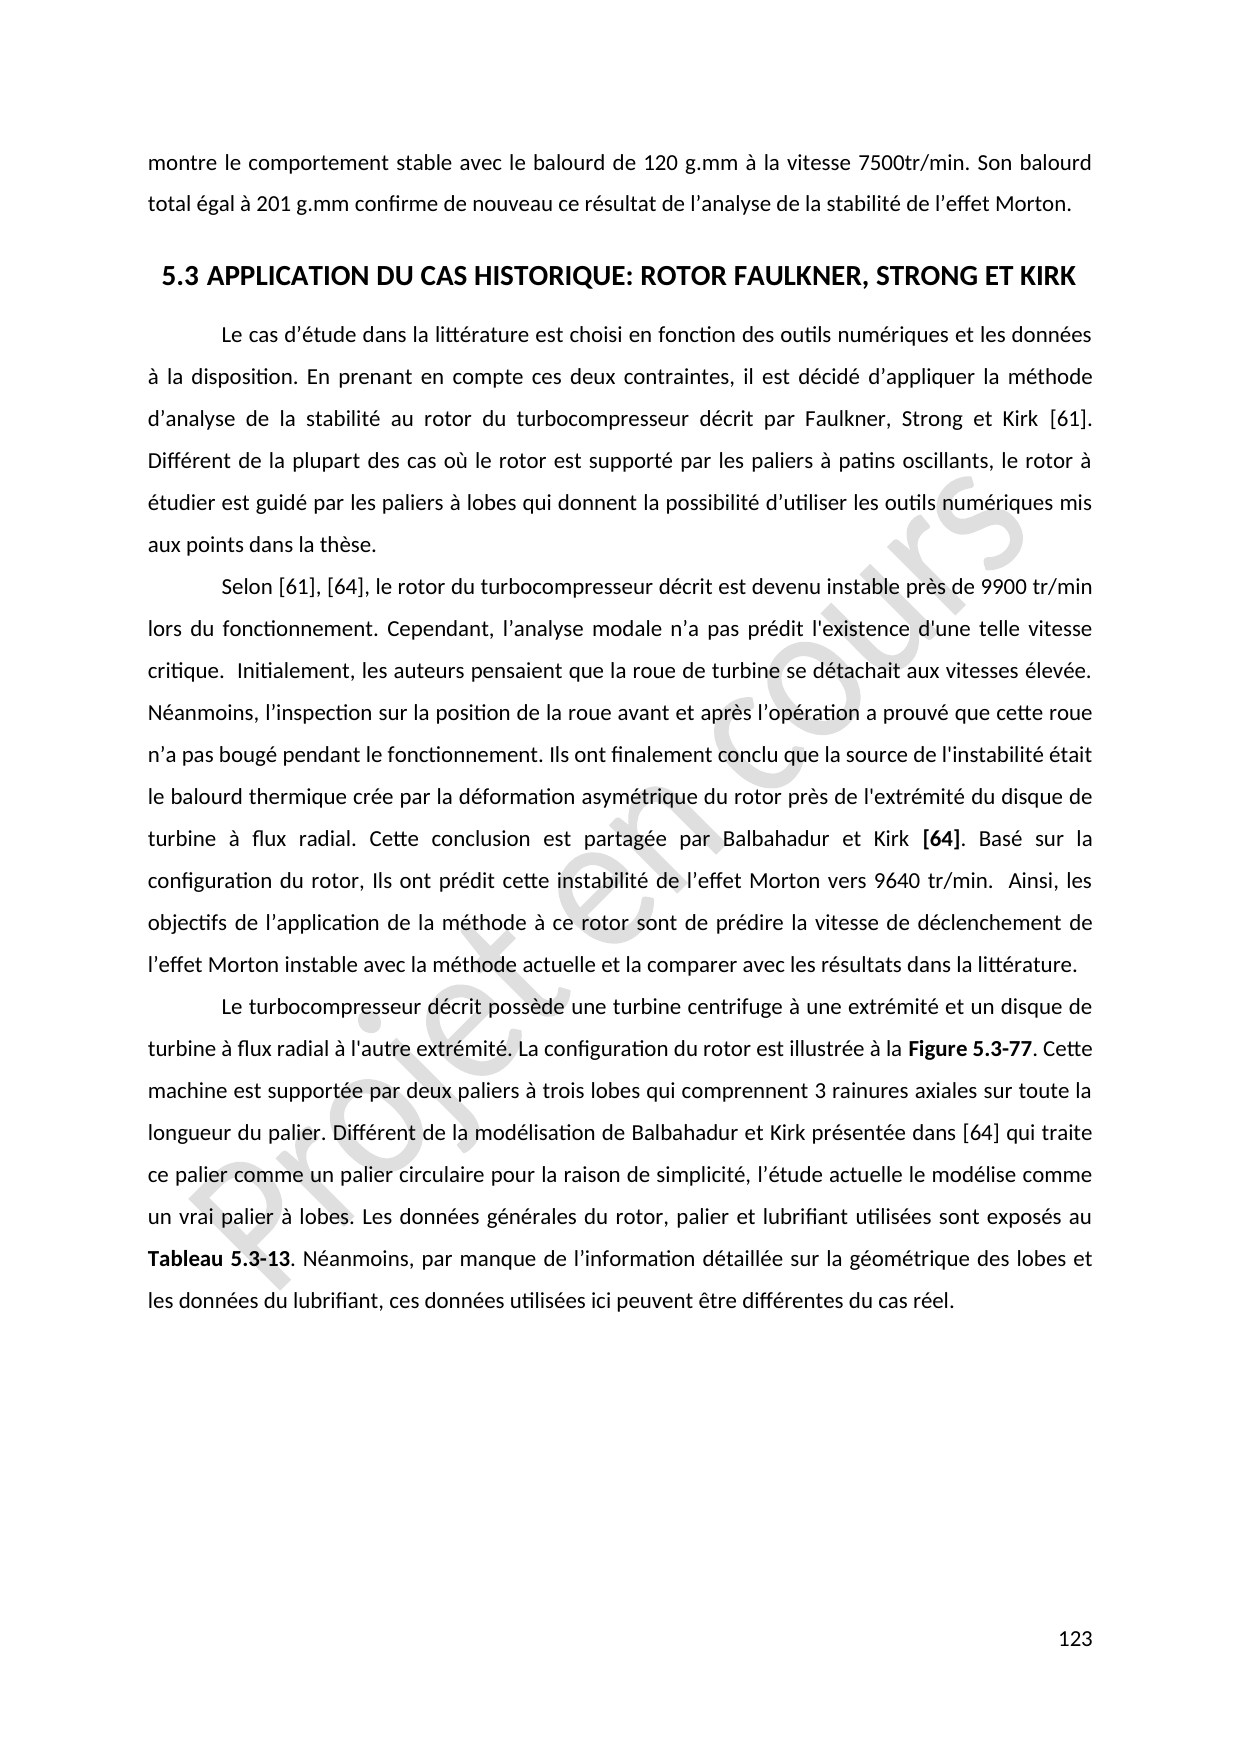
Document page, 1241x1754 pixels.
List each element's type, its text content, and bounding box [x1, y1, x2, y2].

text Selon [61], [64], le rotor du turbocompresseur décrit est devenu instable près de 9900 tr/min lors du fonctionnement. Cependant, l’analyse modale n’a pas prédit l'existence d'une telle vitesse critique. Initialement, les auteurs pensaient que la roue de turbine se détachait aux vitesses élevée. Néanmoins, l’inspection sur la position de la roue avant et après l’opération a prouvé que cette roue n’a pas bougé pendant le fonctionnement. Ils ont finalement conclu que la source de l'instabilité était le balourd thermique crée par la déformation asymétrique du rotor près de l'extrémité du disque de turbine à flux radial. Cette conclusion est partagée par Balbahadur et Kirk [64]. Basé sur la configuration du rotor, Ils ont prédit cette instabilité de l’effet Morton vers 9640 tr/min. Ainsi, les objectifs de l’application de la méthode à ce rotor sont de prédire la vitesse de déclenchement de l’effet Morton instable avec la méthode actuelle et la comparer avec les résultats dans la littérature. [148, 572, 1093, 978]
text Le cas d’étude dans la littérature est choisi en fonction des outils numériques et les données à la disposition. En prenant en compte ces deux contraintes, il est décidé d’appliquer la méthode d’analyse de la stabilité au rotor du turbocompresseur décrit par Faulkner, Strong et Kirk [61]. Différent de la plupart des cas où le rotor est supporté par les paliers à patins oscillants, le rotor à étudier est guidé par les paliers à lobes qui donnent la possibilité d’utiliser les outils numériques mis aux points dans la thèse. [148, 320, 1093, 558]
subtitle Application du cas historique: Rotor Faulkner, Strong et Kirk [161, 257, 1093, 292]
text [148, 148, 1093, 218]
